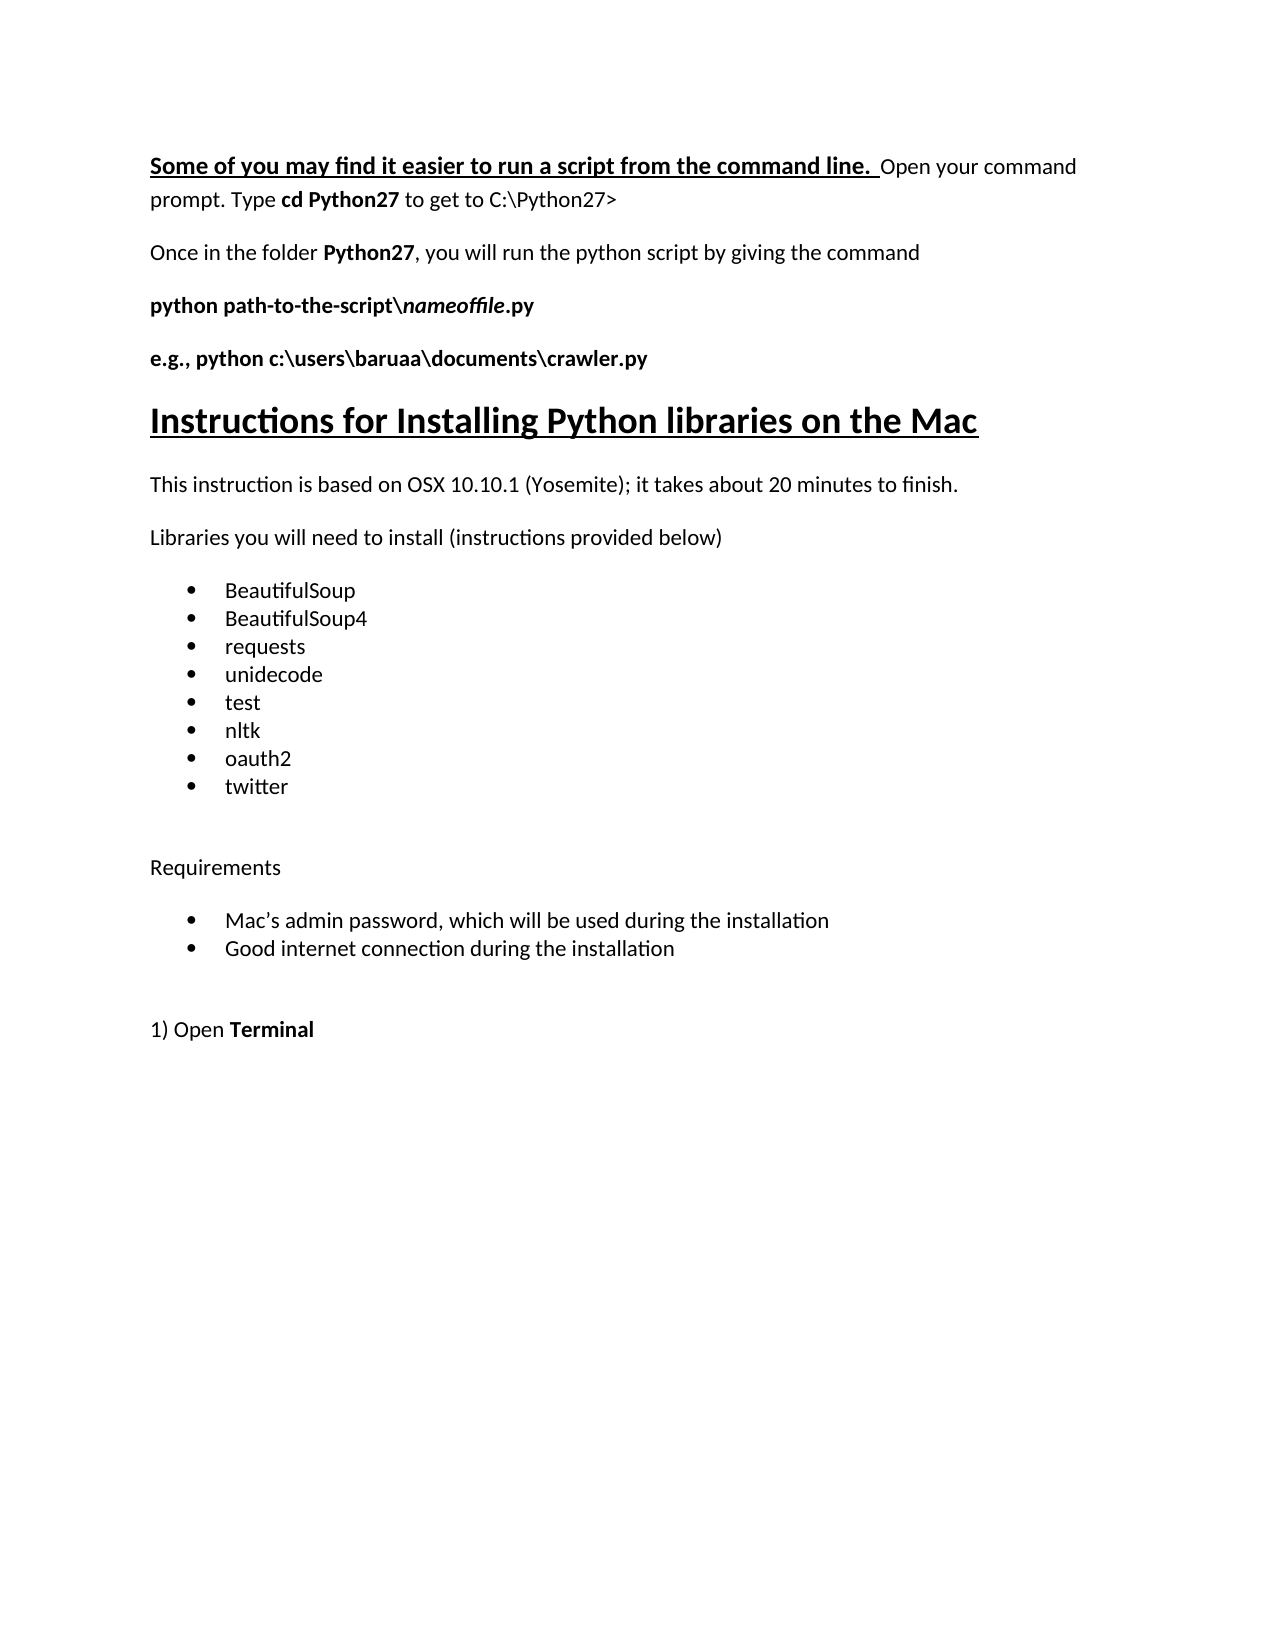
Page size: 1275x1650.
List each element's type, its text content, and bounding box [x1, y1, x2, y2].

list twitter [187, 772, 1125, 801]
list BeautifulSoup [187, 576, 1125, 604]
text Instructions for Installing Python libraries on the Mac [150, 397, 1125, 443]
text Libraries you will need to install (instructions provided below) [150, 523, 1125, 551]
list oauth2 [187, 744, 1125, 772]
text Requirements [150, 853, 1125, 882]
text Some of you may find it easier to run a script from the command line. Open your command prompt. Type cd Python27 to get to C:\Python27> [150, 150, 1125, 213]
text e.g., python c:\users\baruaa\documents\crawler.py [150, 344, 1125, 372]
text python path-to-the-script\nameoffile.py [150, 291, 1125, 319]
list unidecode [187, 660, 1125, 688]
list BeautifulSoup4 [187, 604, 1125, 632]
list test [187, 688, 1125, 716]
list Good internet connection during the installation [187, 934, 1125, 963]
list Mac’s admin password, which will be used during the installation [187, 907, 1125, 934]
text 1) Open Terminal [150, 1016, 1125, 1044]
list nltk [187, 716, 1125, 744]
text This instruction is based on OSX 10.10.1 (Yosemite); it takes about 20 minutes to finish. [150, 470, 1125, 498]
list requests [187, 632, 1125, 660]
text Once in the folder Python27, you will run the python script by giving the command [150, 238, 1125, 266]
